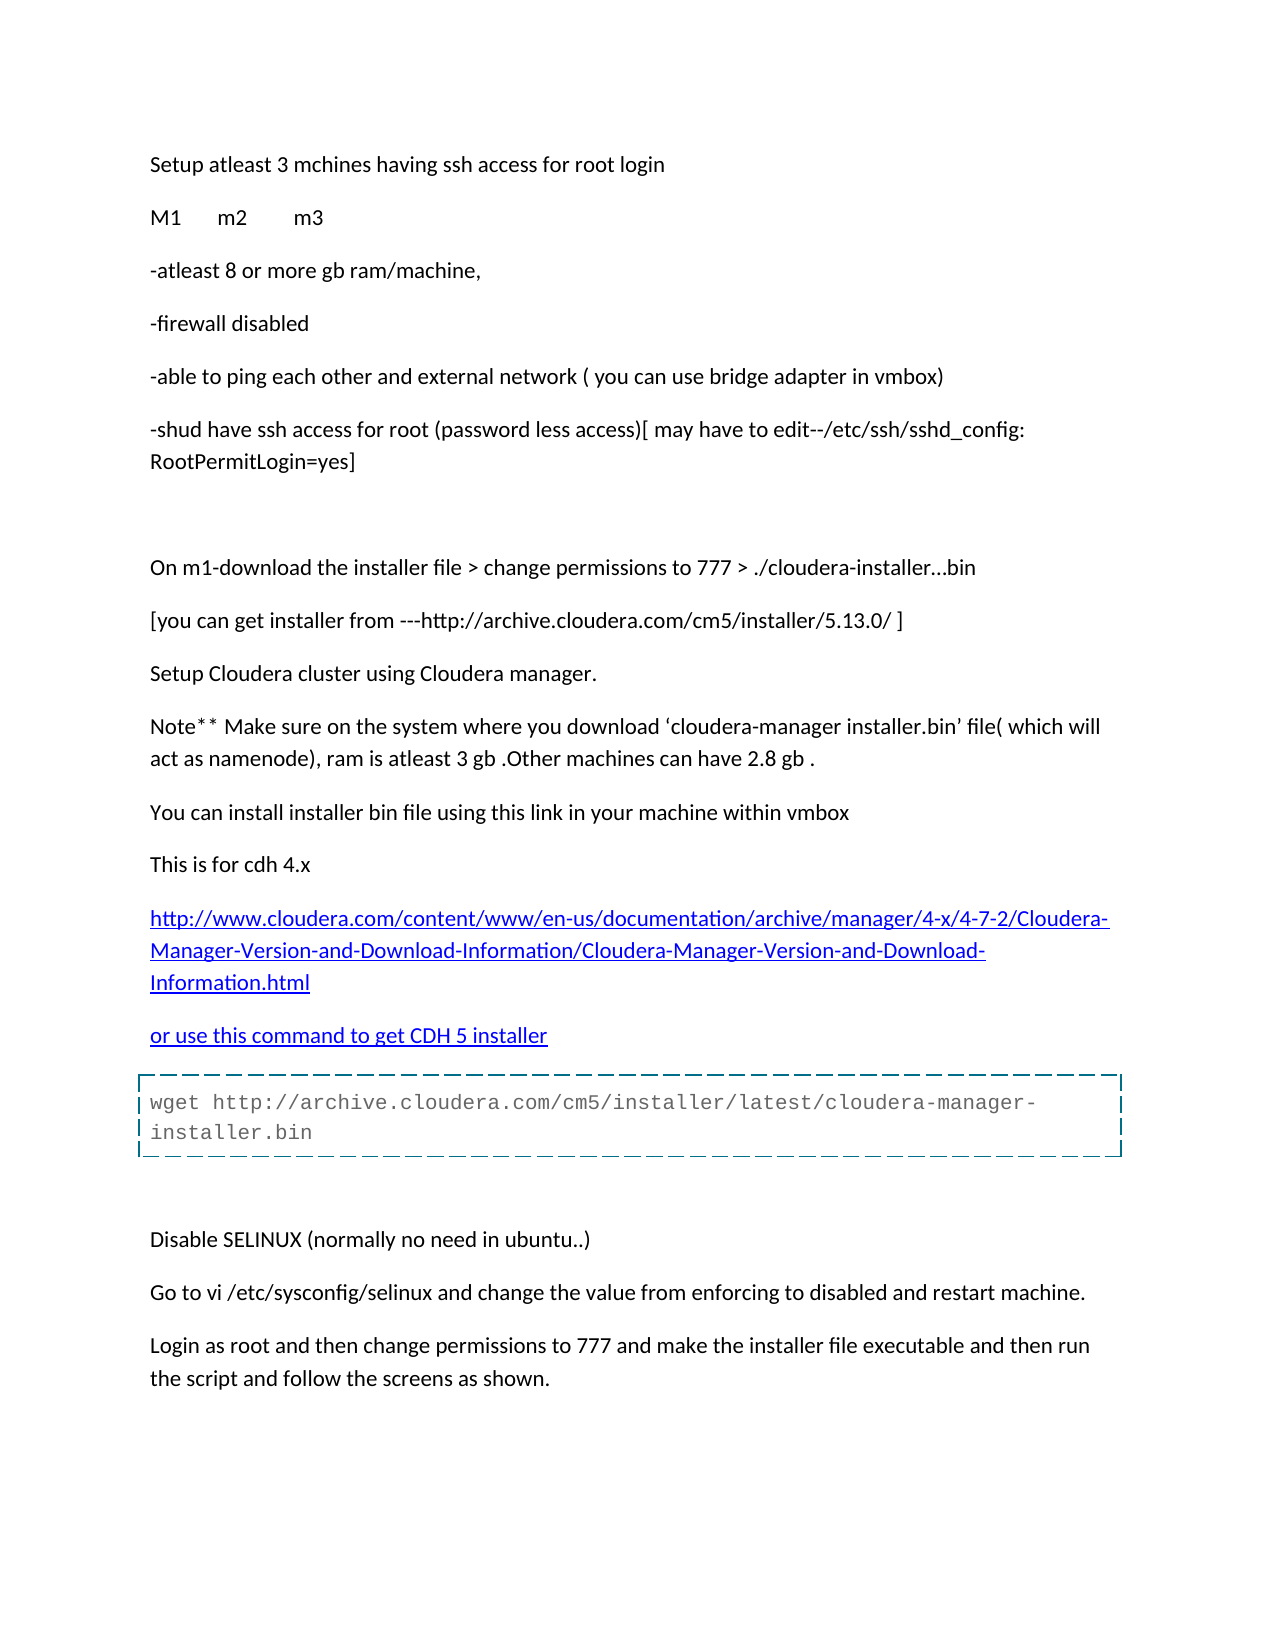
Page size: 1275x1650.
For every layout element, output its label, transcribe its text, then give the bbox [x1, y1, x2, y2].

text Go to vi /etc/sysconfig/selinux and change the value from enforcing to disabled and restart machine. [150, 1278, 1125, 1306]
text -shud have ssh access for root (password less access)[ may have to edit--/etc/ssh/sshd_config: RootPermitLogin=yes] [150, 415, 1125, 475]
text Login as root and then change permissions to 777 and make the installer file executable and then run the script and follow the screens as shown. [150, 1331, 1125, 1392]
text Note** Make sure on the system where you download ‘cloudera-manager installer.bin’ file( which will act as namenode), ram is atleast 3 gb .Other machines can have 2.8 gb . [150, 712, 1125, 773]
text -atleast 8 or more gb ram/machine, [150, 256, 1125, 284]
text Setup Cloudera cluster using Cloudera manager. [150, 659, 1125, 687]
text -able to ping each other and external network ( you can use bridge adapter in vmbox) [150, 362, 1125, 390]
text wget http://archive.cloudera.com/cm5/installer/latest/cloudera-manager-installer.bin [138, 1074, 1122, 1157]
text -firewall disabled [150, 309, 1125, 337]
text Disable SELINUX (normally no need in ubuntu..) [150, 1225, 1125, 1253]
text or use this command to get CDH 5 installer [150, 1021, 1125, 1049]
text http://www.cloudera.com/content/www/en-us/documentation/archive/manager/4-x/4-7-2/Cloudera-Manager-Version-and-Download-Information/Cloudera-Manager-Version-and-Download-Information.html [150, 904, 1125, 996]
text You can install installer bin file using this link in your machine within vmbox [150, 798, 1125, 826]
text M1 m2 m3 [150, 203, 1125, 231]
text On m1-download the installer file > change permissions to 777 > ./cloudera-installer…bin [150, 553, 1125, 581]
text This is for cdh 4.x [150, 851, 1125, 879]
text [you can get installer from ---http://archive.cloudera.com/cm5/installer/5.13.0/ ] [150, 606, 1125, 634]
text Setup atleast 3 mchines having ssh access for root login [150, 150, 1125, 178]
